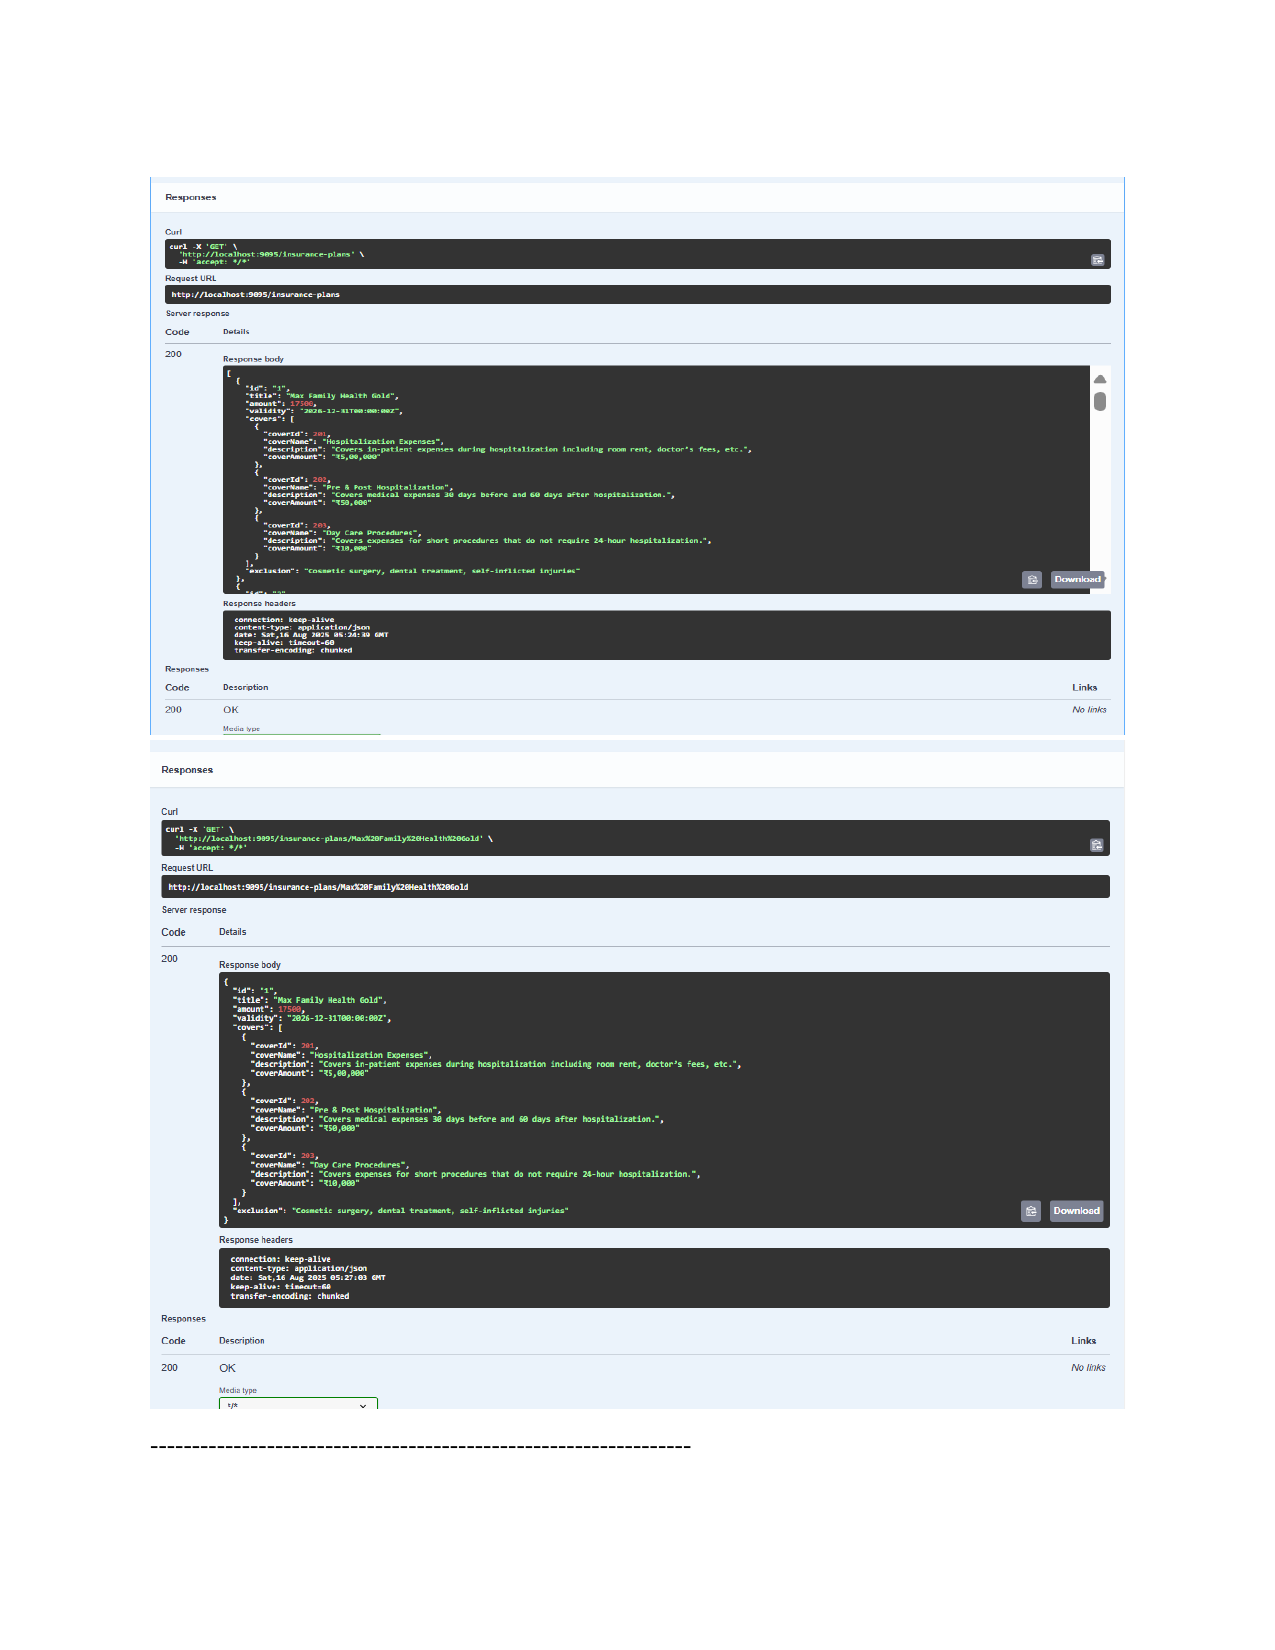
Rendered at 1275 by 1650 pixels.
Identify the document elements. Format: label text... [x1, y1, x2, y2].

picture [150, 740, 1125, 1409]
text ----------------------------------------------------------------- [150, 1431, 1125, 1459]
picture [150, 177, 1125, 735]
